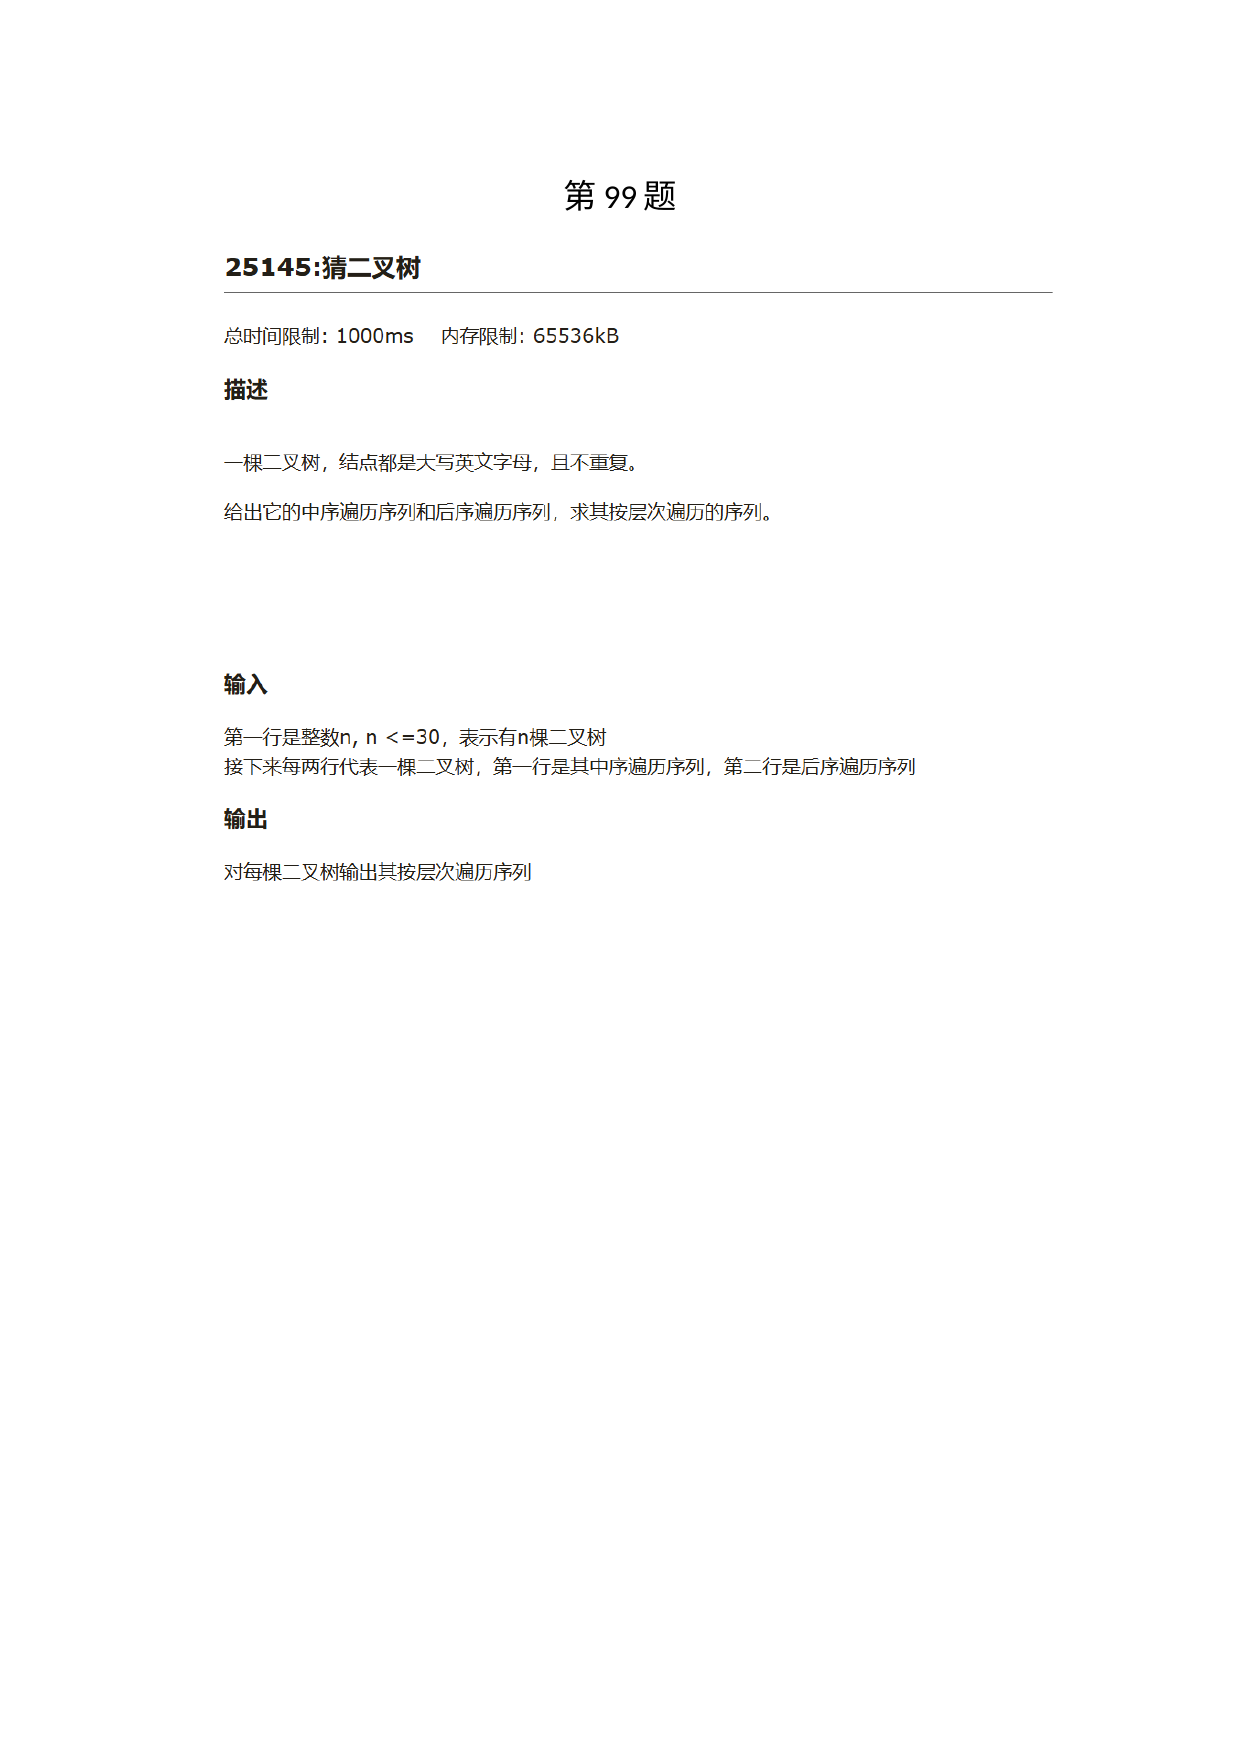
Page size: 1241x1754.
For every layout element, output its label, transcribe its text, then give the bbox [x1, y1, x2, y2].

picture [187, 227, 1053, 902]
text 第99题 [187, 162, 1053, 227]
